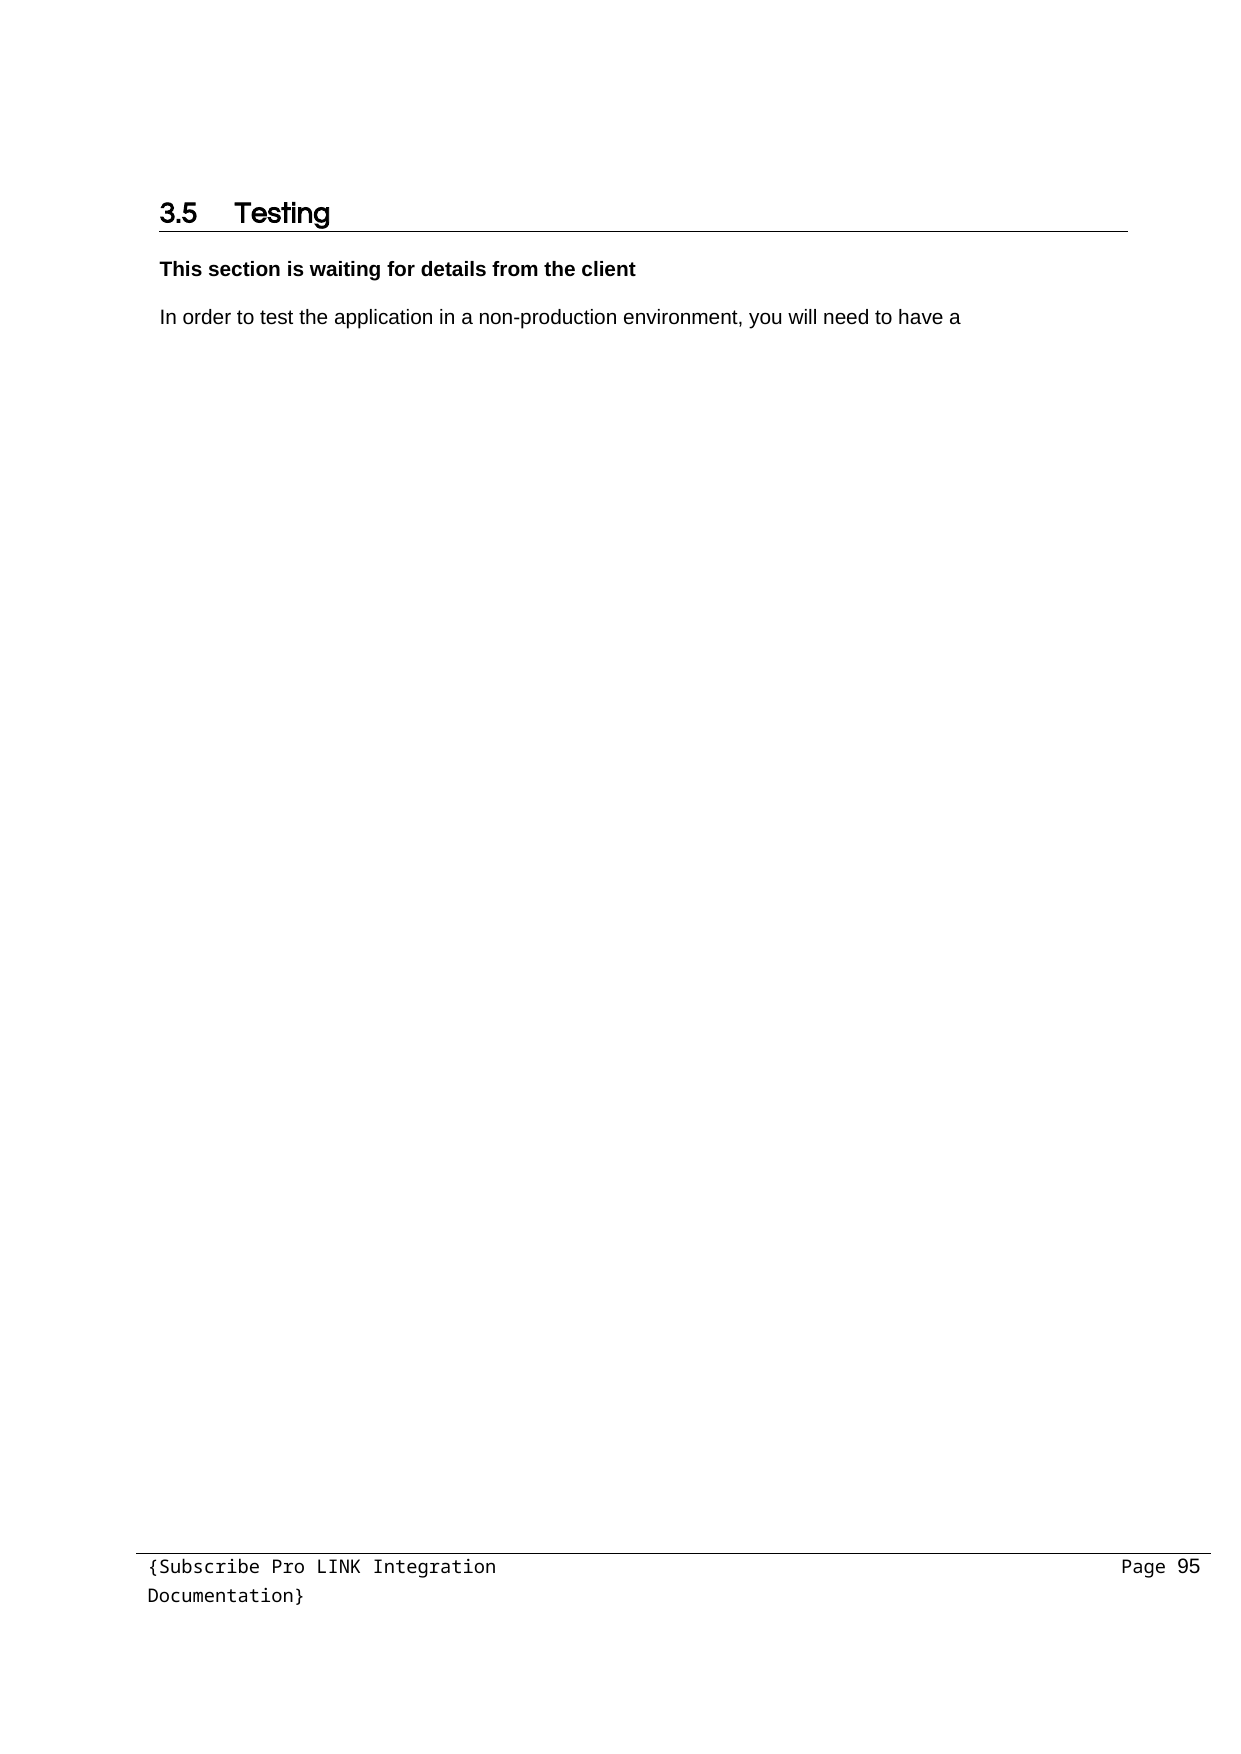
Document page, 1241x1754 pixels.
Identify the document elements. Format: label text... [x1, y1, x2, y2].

text This section is waiting for details from the client [159, 257, 1090, 281]
subtitle Testing [159, 198, 1128, 231]
text In order to test the application in a non-production environment, you will need to have a [159, 305, 1090, 329]
